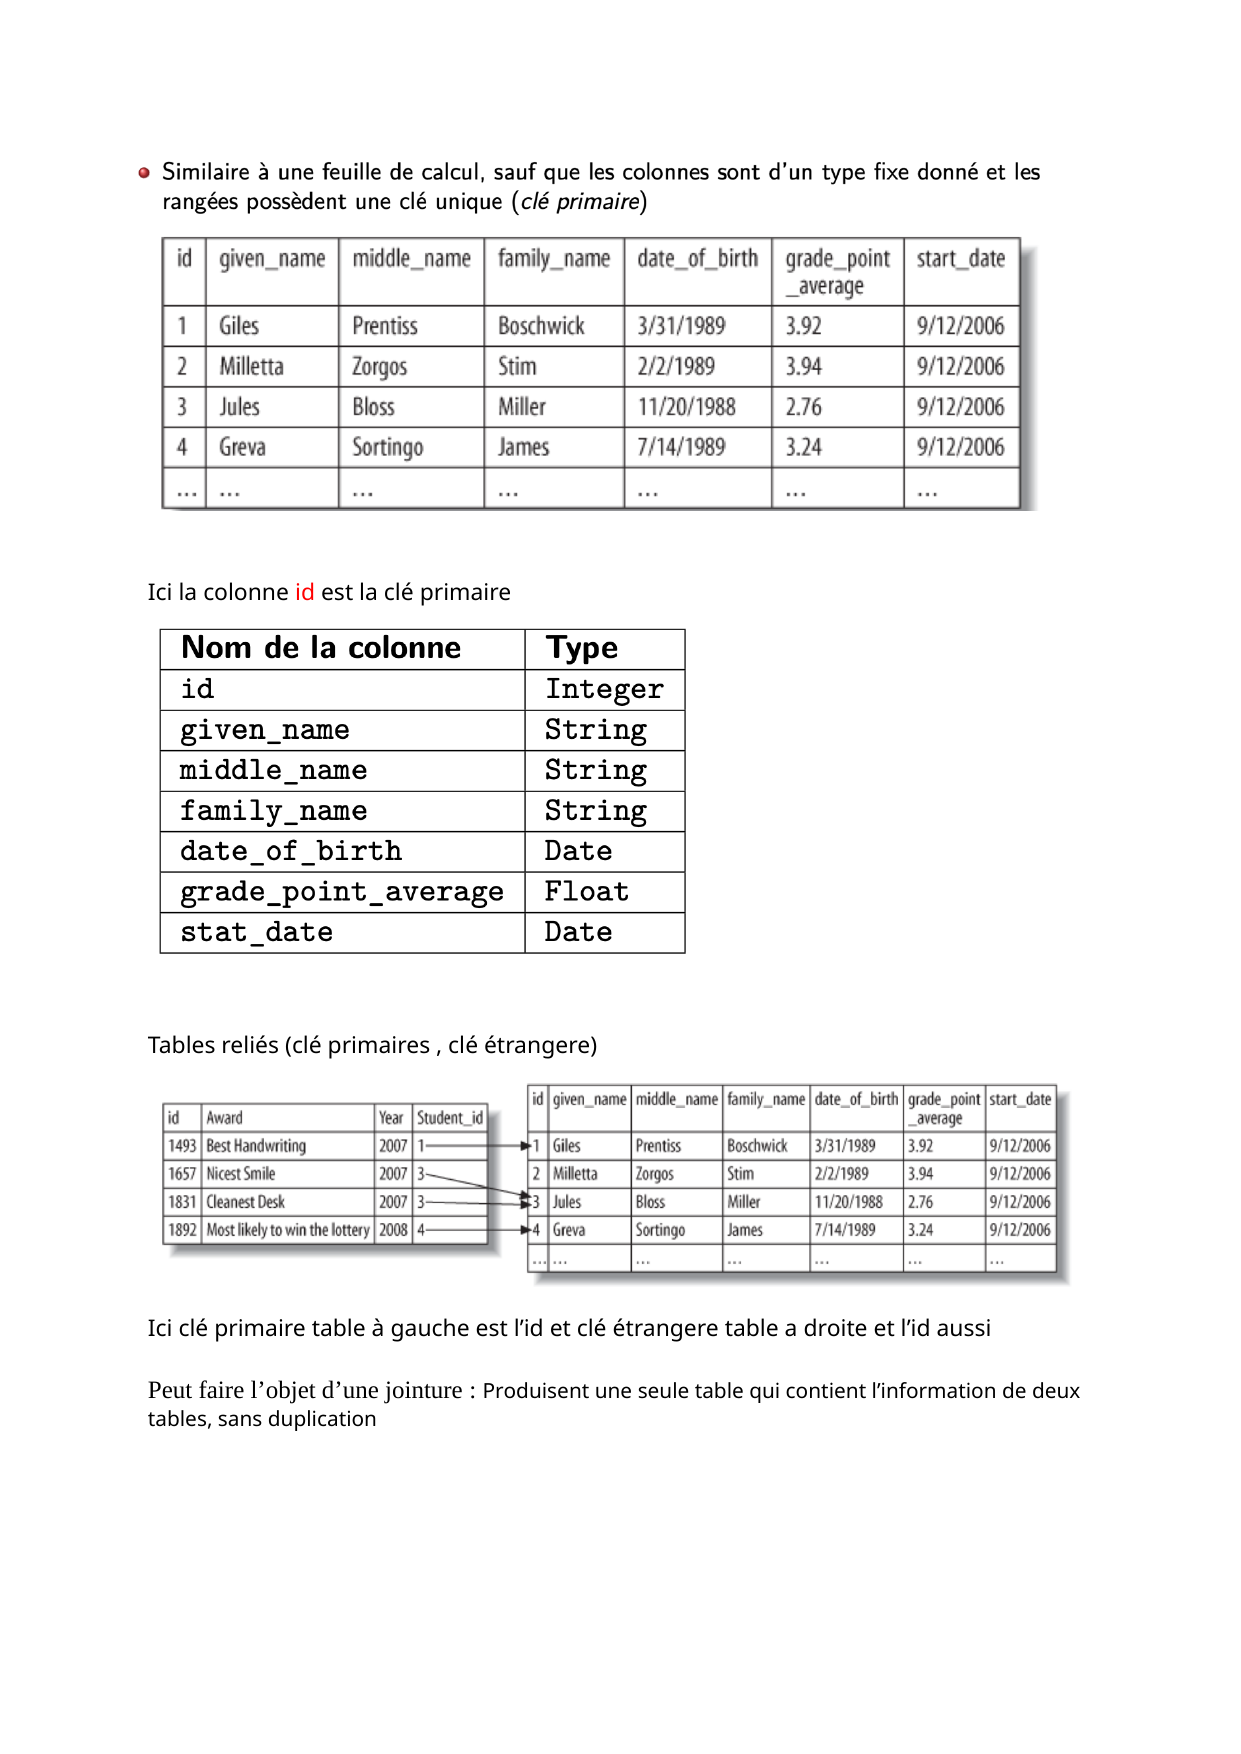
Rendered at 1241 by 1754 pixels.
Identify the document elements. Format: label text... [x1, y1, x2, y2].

text Peut faire l’objet d’une jointure : Produisent une seule table qui contient l’information de deux tables, sans duplication [148, 1375, 1093, 1433]
picture [134, 613, 755, 960]
text Ici la colonne id est la clé primaire [148, 576, 1093, 607]
picture [119, 147, 1063, 511]
picture [147, 1079, 1093, 1293]
text Tables reliés (clé primaires , clé étrangere) [148, 1029, 1093, 1061]
text Ici clé primaire table à gauche est l’id et clé étrangere table a droite et l’id aussi [148, 1312, 1093, 1343]
